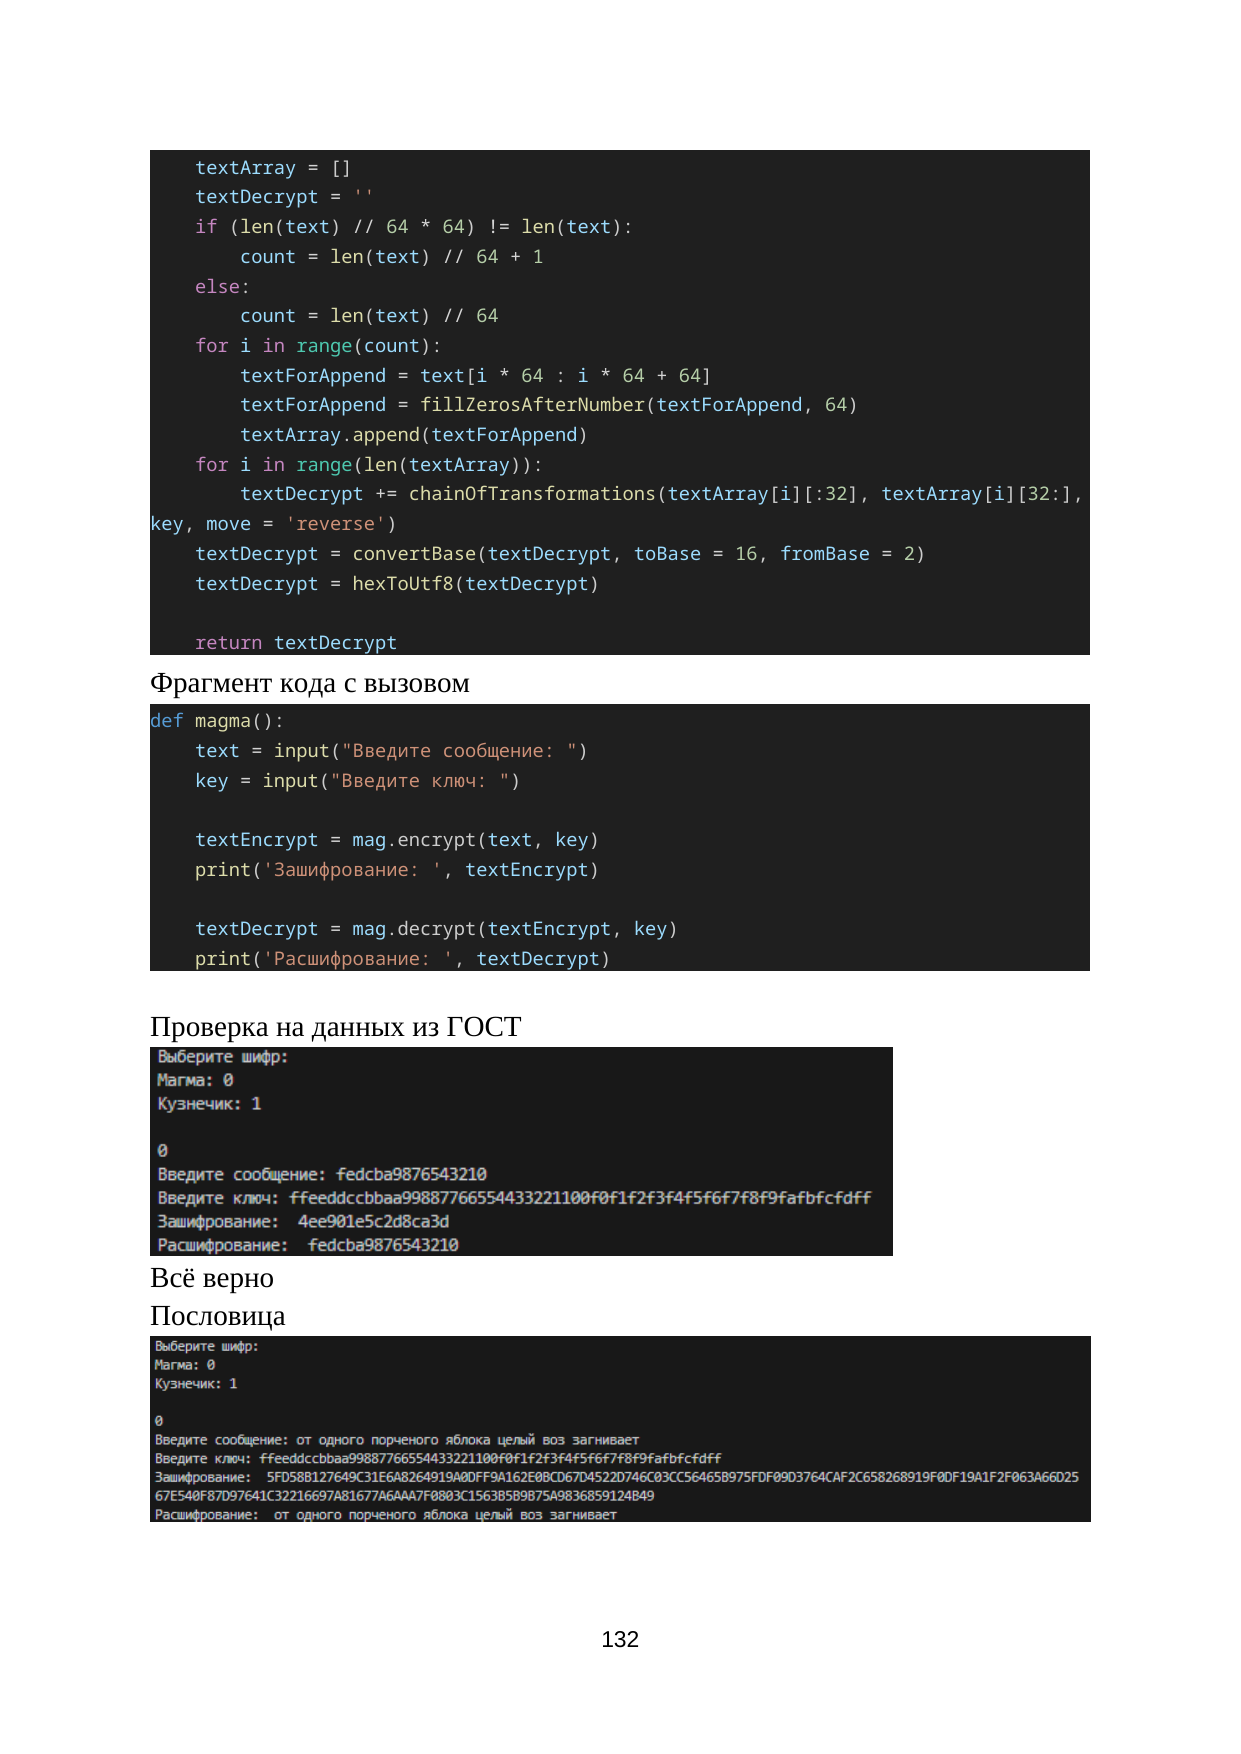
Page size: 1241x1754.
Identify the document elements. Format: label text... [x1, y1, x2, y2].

text return textDecrypt [150, 625, 1090, 655]
text Проверка на данных из ГОСТ [150, 1009, 1090, 1043]
text textArray = [] [150, 150, 1090, 180]
text print('Зашифрование: ', textEncrypt) [150, 852, 1090, 882]
text for i in range(count): [150, 328, 1090, 358]
text textForAppend = text[i * 64 : i * 64 + 64] [150, 358, 1090, 387]
text print('Расшифрование: ', textDecrypt) [150, 941, 1090, 971]
text Пословица [150, 1298, 1090, 1332]
text textArray.append(textForAppend) [150, 417, 1090, 447]
text count = len(text) // 64 [150, 298, 1090, 328]
text text = input("Введите сообщение: ") [150, 733, 1090, 763]
picture [150, 1047, 893, 1256]
text textDecrypt = hexToUtf8(textDecrypt) [150, 566, 1090, 595]
picture [150, 1336, 1091, 1522]
text count = len(text) // 64 + 1 [150, 239, 1090, 269]
text textDecrypt = mag.decrypt(textEncrypt, key) [150, 911, 1090, 941]
text textDecrypt = convertBase(textDecrypt, toBase = 16, fromBase = 2) [150, 536, 1090, 566]
text Всё верно [150, 1260, 1090, 1293]
text def magma(): [150, 704, 1090, 733]
text textEncrypt = mag.encrypt(text, key) [150, 822, 1090, 852]
text key = input("Введите ключ: ") [150, 763, 1090, 793]
text textDecrypt += chainOfTransformations(textArray[i][:32], textArray[i][32:], key, move = 'reverse') [150, 477, 1090, 536]
text else: [150, 269, 1090, 298]
text if (len(text) // 64 * 64) != len(text): [150, 209, 1090, 239]
text for i in range(len(textArray)): [150, 447, 1090, 477]
text textDecrypt = '' [150, 180, 1090, 209]
text textForAppend = fillZerosAfterNumber(textForAppend, 64) [150, 387, 1090, 417]
text Фрагмент кода с вызовом [150, 665, 1090, 699]
